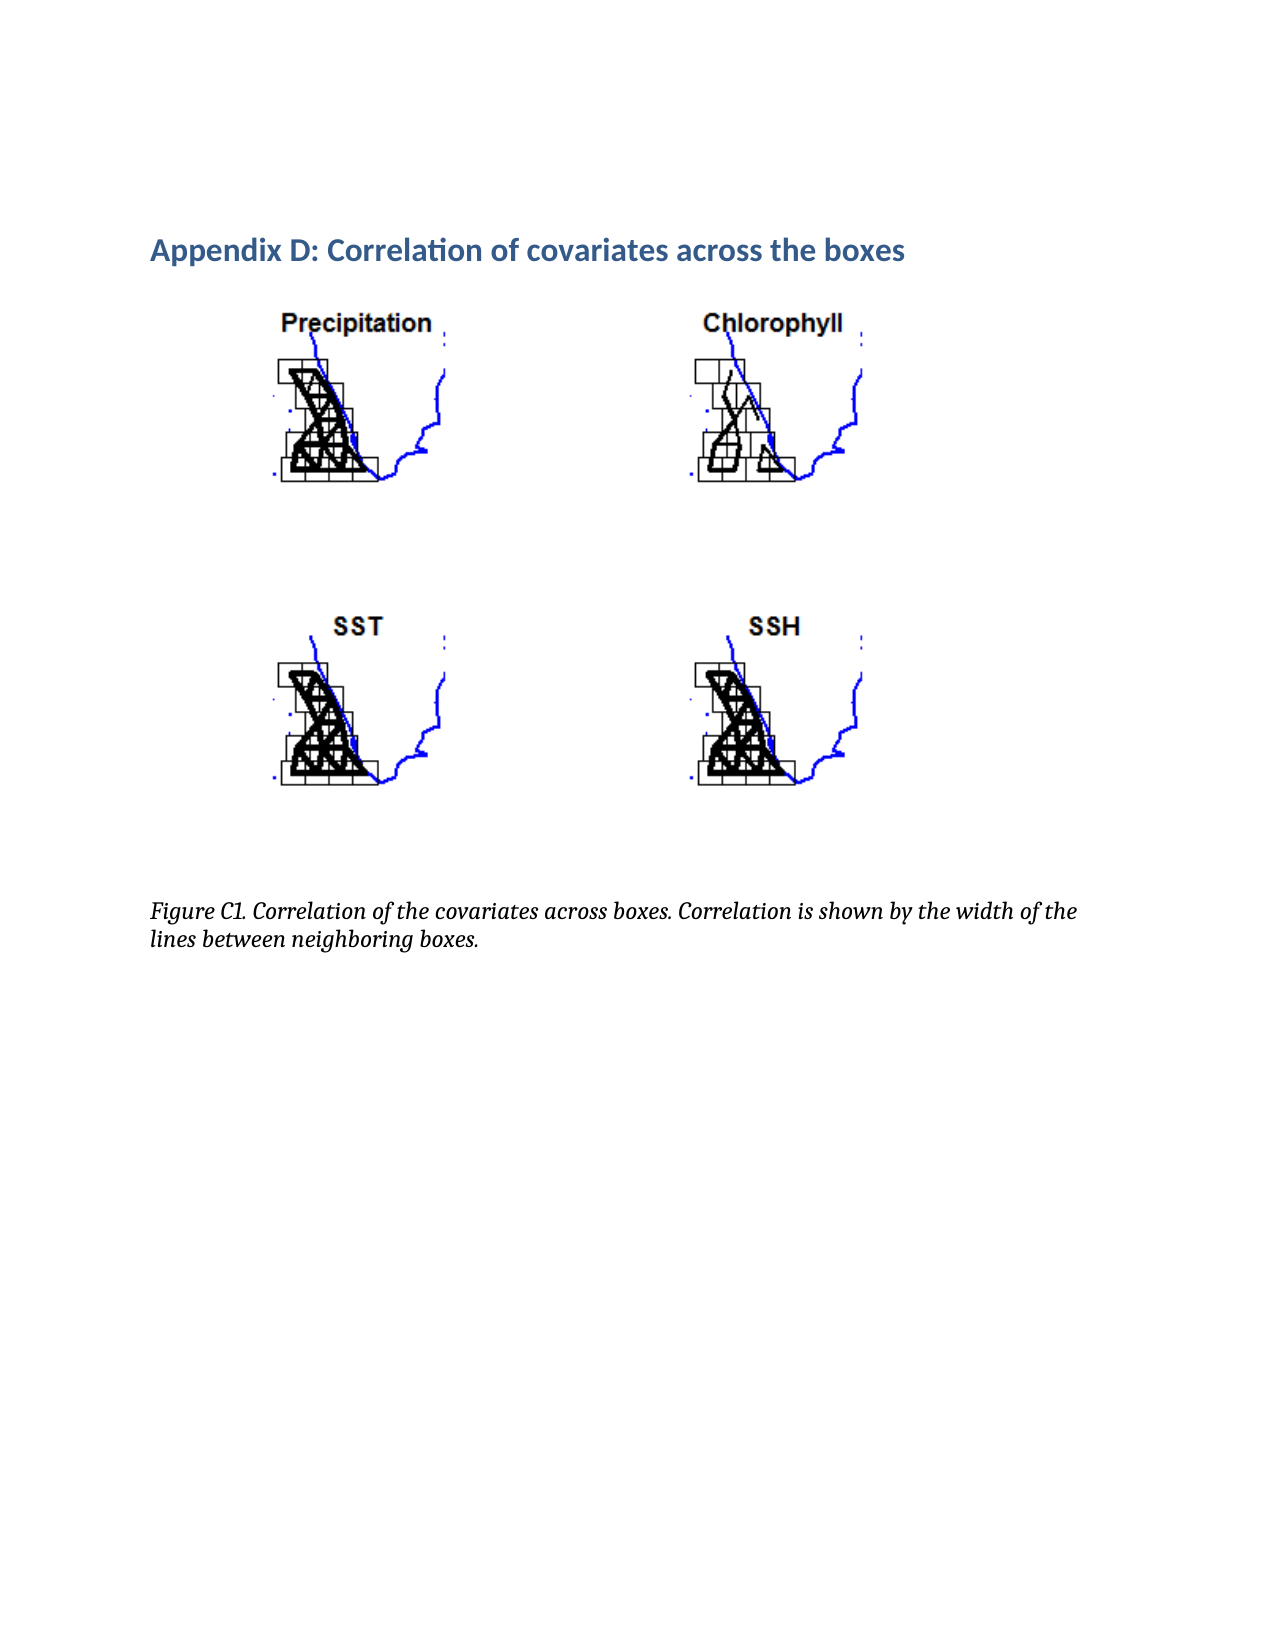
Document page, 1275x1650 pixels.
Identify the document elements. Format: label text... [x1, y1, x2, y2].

subtitle Appendix D: Correlation of covariates across the boxes [150, 229, 1125, 269]
picture [150, 269, 984, 876]
text Figure C1. Correlation of the covariates across boxes. Correlation is shown by the width of the lines between neighboring boxes. [150, 897, 1125, 954]
